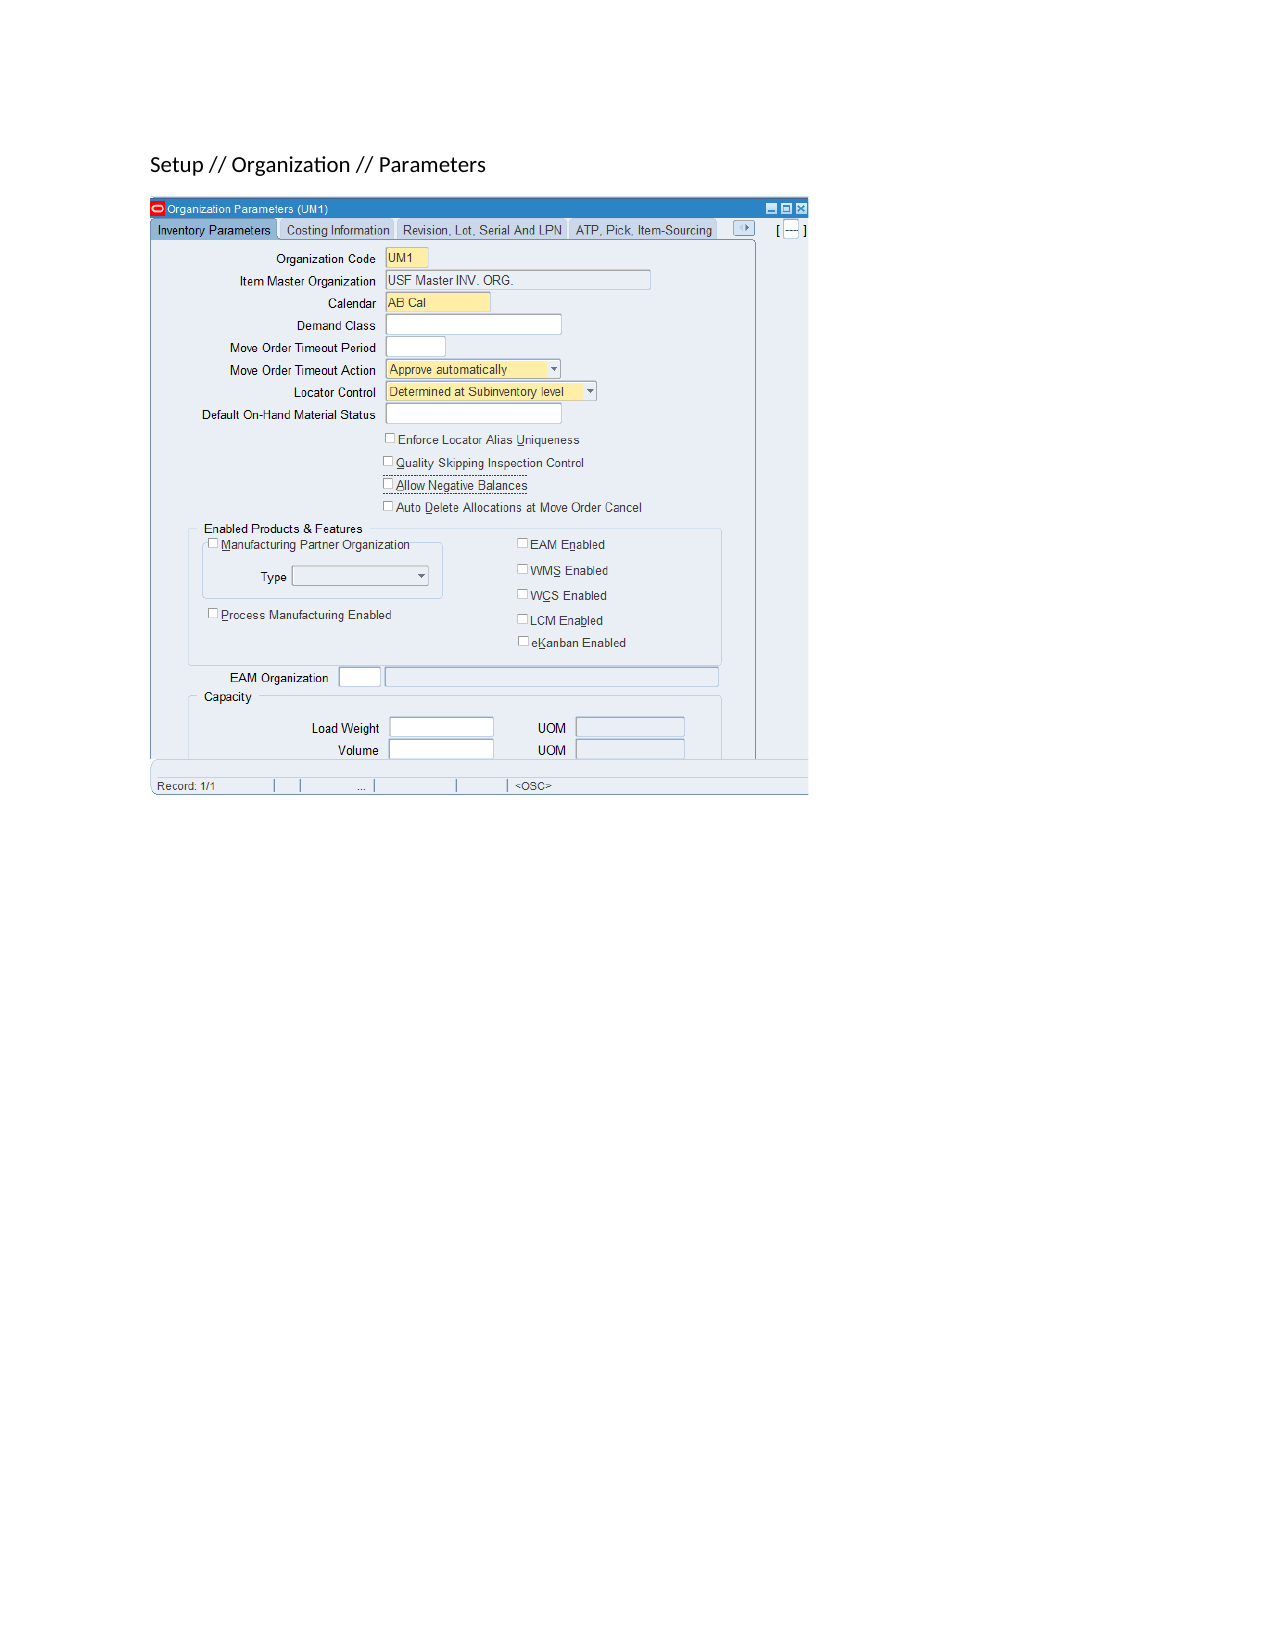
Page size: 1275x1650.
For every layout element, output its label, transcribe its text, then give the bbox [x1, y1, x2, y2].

text Setup // Organization // Parameters [150, 150, 1125, 178]
picture [150, 196, 809, 797]
